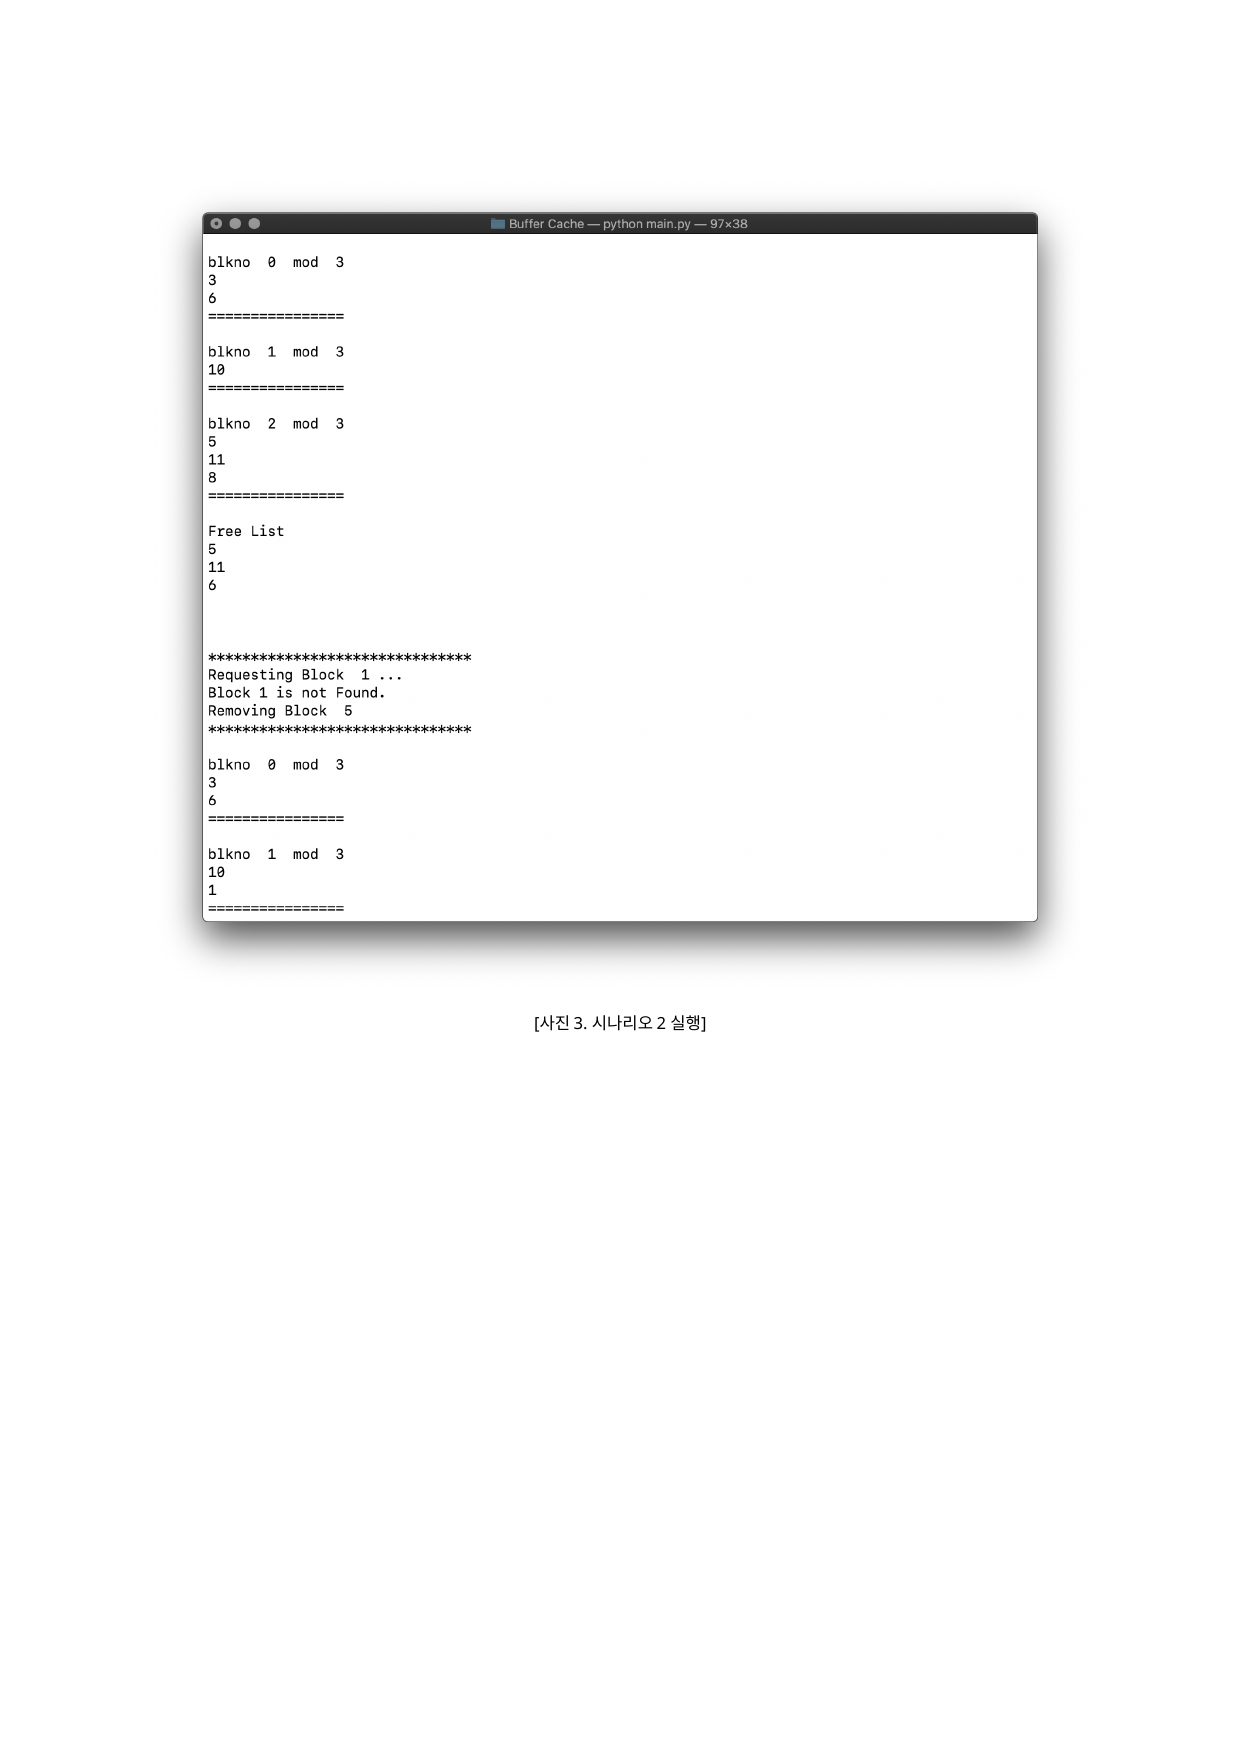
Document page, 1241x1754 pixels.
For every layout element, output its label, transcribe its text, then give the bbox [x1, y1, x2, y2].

text [사진3. 시나리오2 실행] [150, 1010, 1090, 1034]
picture [150, 177, 1090, 991]
